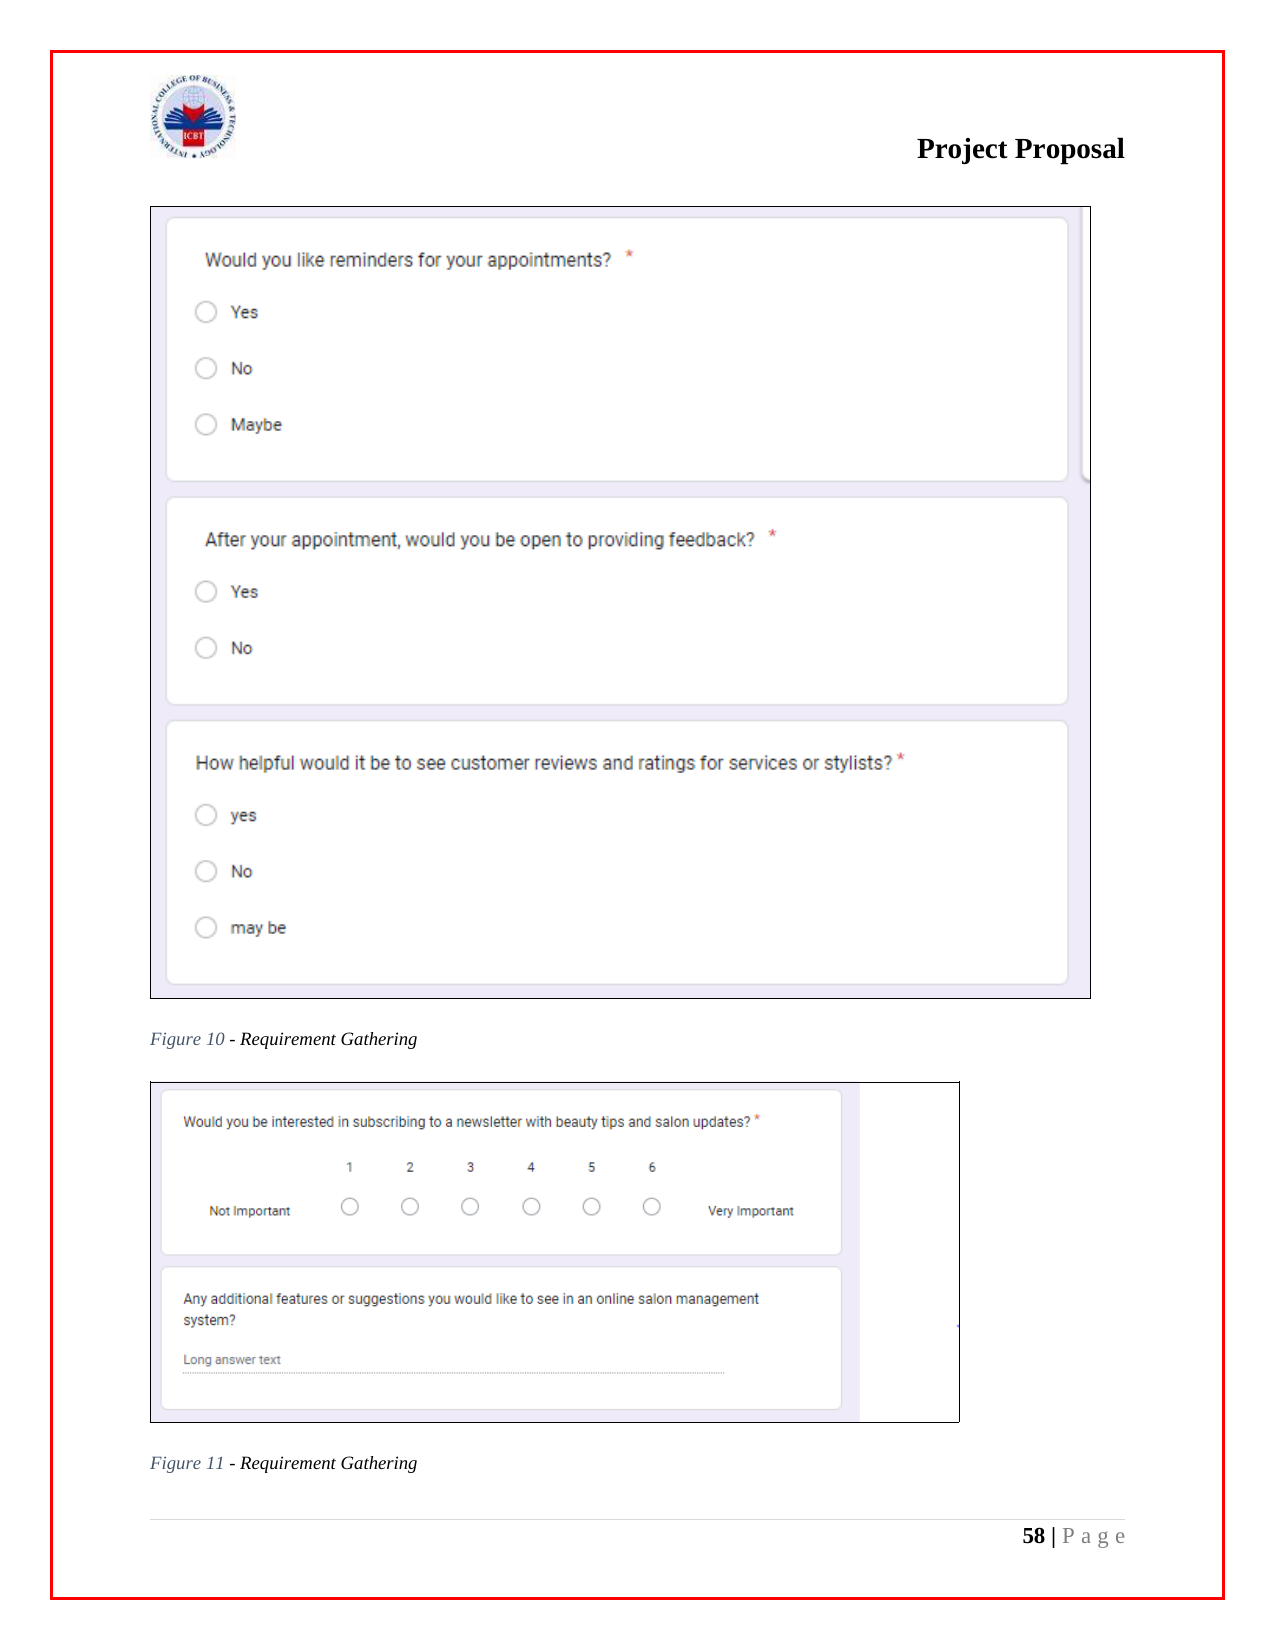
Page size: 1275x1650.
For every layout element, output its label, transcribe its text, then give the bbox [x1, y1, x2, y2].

text Figure 11 - Requirement Gathering [150, 1452, 1125, 1474]
picture [151, 207, 1090, 998]
text Figure 10 - Requirement Gathering [150, 1028, 1125, 1050]
picture [151, 1083, 959, 1422]
